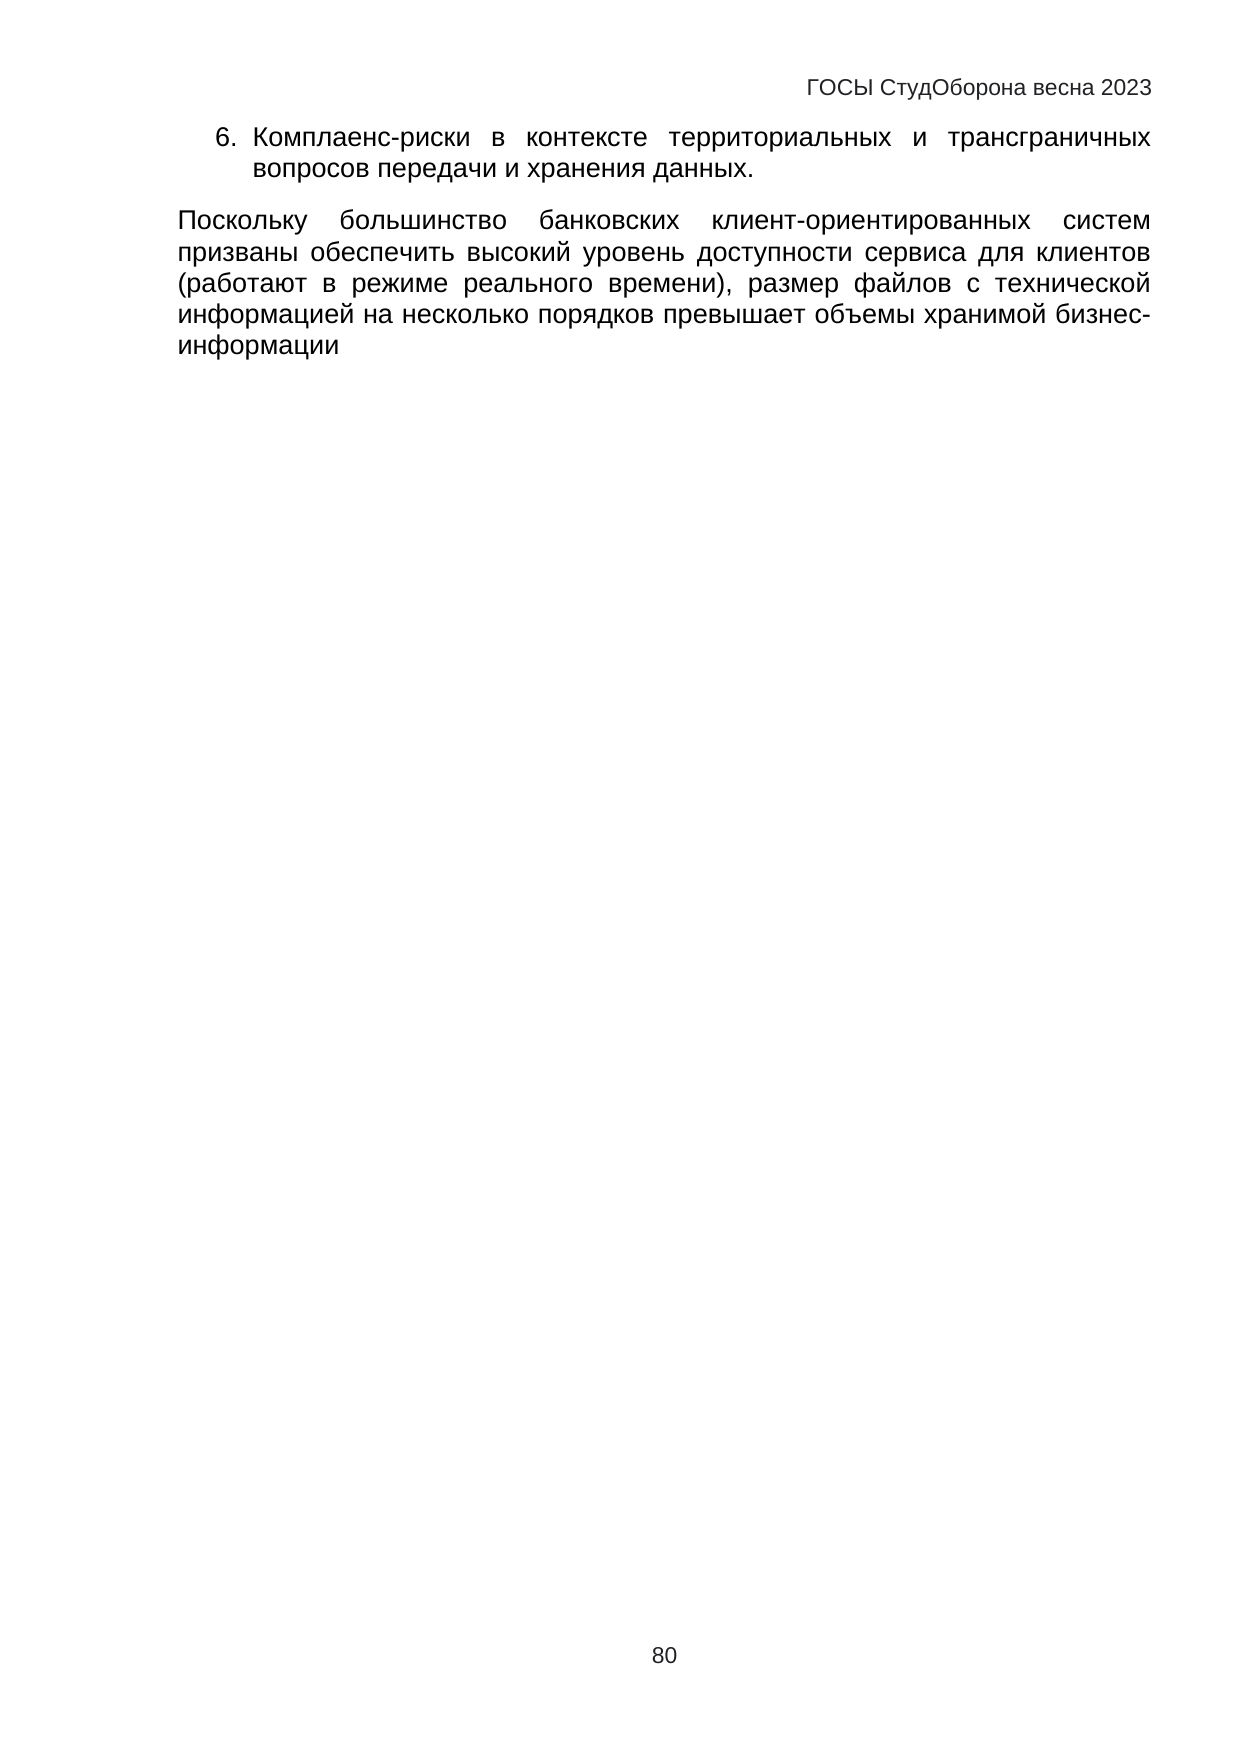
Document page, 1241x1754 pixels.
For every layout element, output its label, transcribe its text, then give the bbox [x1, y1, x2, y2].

list Комплаенс-риски в контексте территориальных и трансграничных вопросов передачи и хранения данных. [215, 121, 1152, 183]
text Поскольку большинство банковских клиент-ориентированных систем призваны обеспечить высокий уровень доступности сервиса для клиентов (работают в режиме реального времени), размер файлов с технической информацией на несколько порядков превышает объемы хранимой бизнес-информации [177, 204, 1152, 361]
